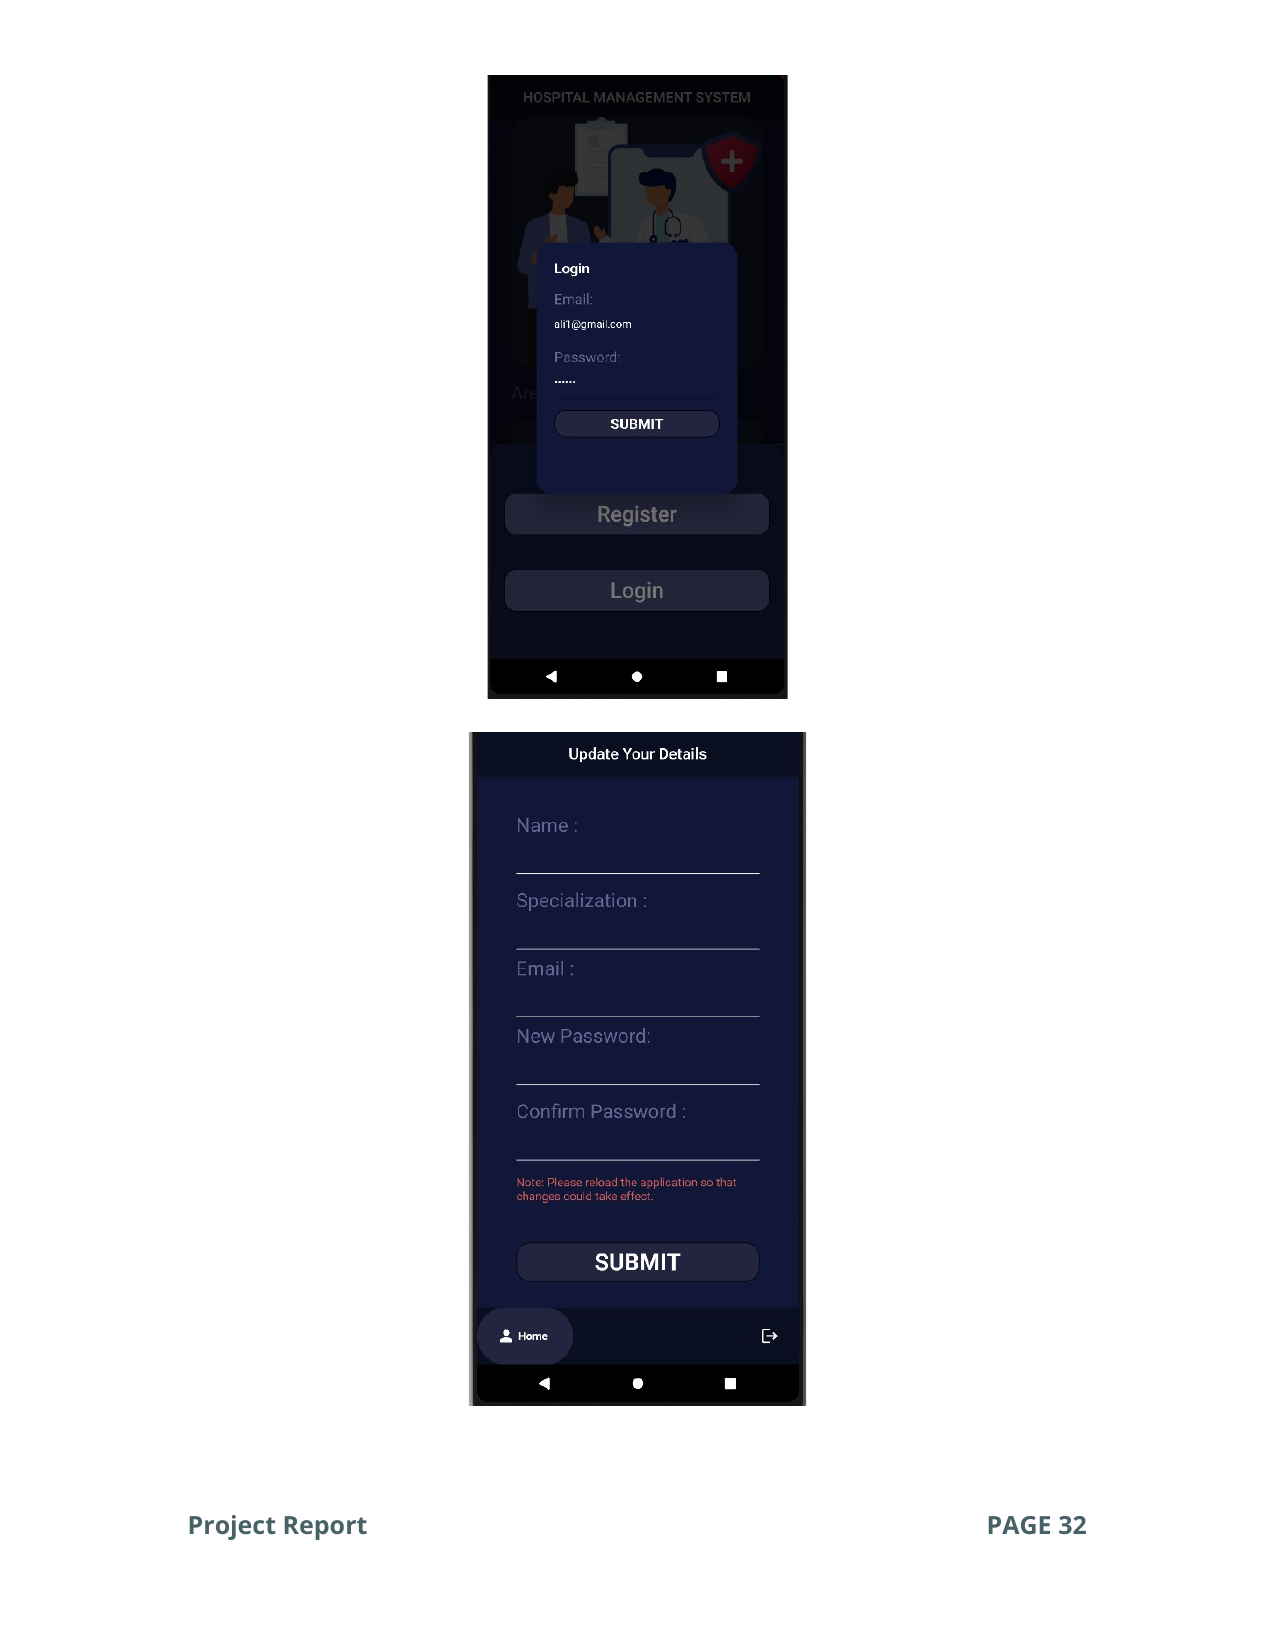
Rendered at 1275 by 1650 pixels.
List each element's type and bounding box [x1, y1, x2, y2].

picture [468, 732, 807, 1406]
picture [487, 75, 788, 699]
